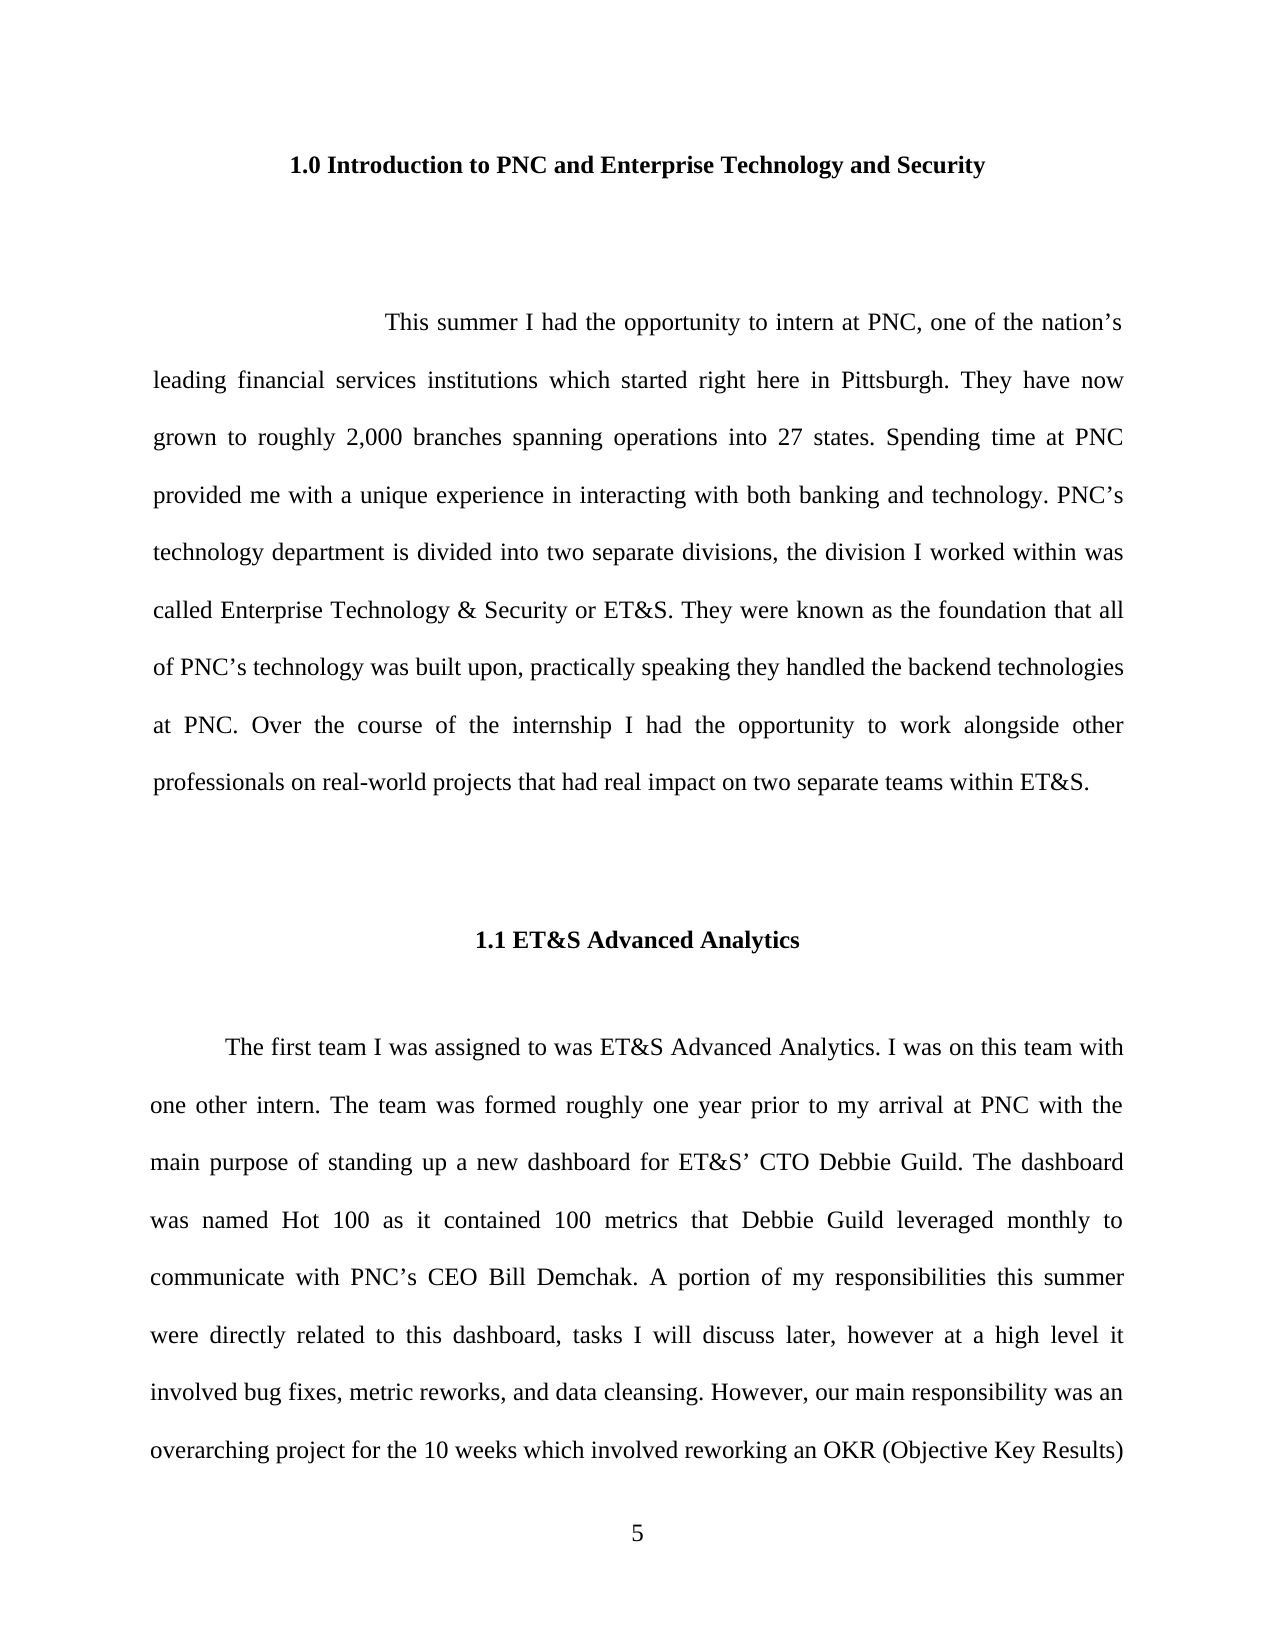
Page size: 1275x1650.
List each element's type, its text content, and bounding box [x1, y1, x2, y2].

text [150, 1032, 1125, 1464]
subtitle ET&S Advanced Analytics [150, 925, 1125, 954]
subtitle Introduction to PNC and Enterprise Technology and Security [150, 150, 1125, 179]
text This summer I had the opportunity to intern at PNC, one of the nation’s leading financial services institutions which started right here in Pittsburgh. They have now grown to roughly 2,000 branches spanning operations into 27 states. Spending time at PNC provided me with a unique experience in interacting with both banking and technology. PNC’s technology department is divided into two separate divisions, the division I worked within was called Enterprise Technology & Security or ET&S. They were known as the foundation that all of PNC’s technology was built upon, practically speaking they handled the backend technologies at PNC. Over the course of the internship I had the opportunity to work alongside other professionals on real-world projects that had real impact on two separate teams within ET&S. [153, 307, 1125, 796]
